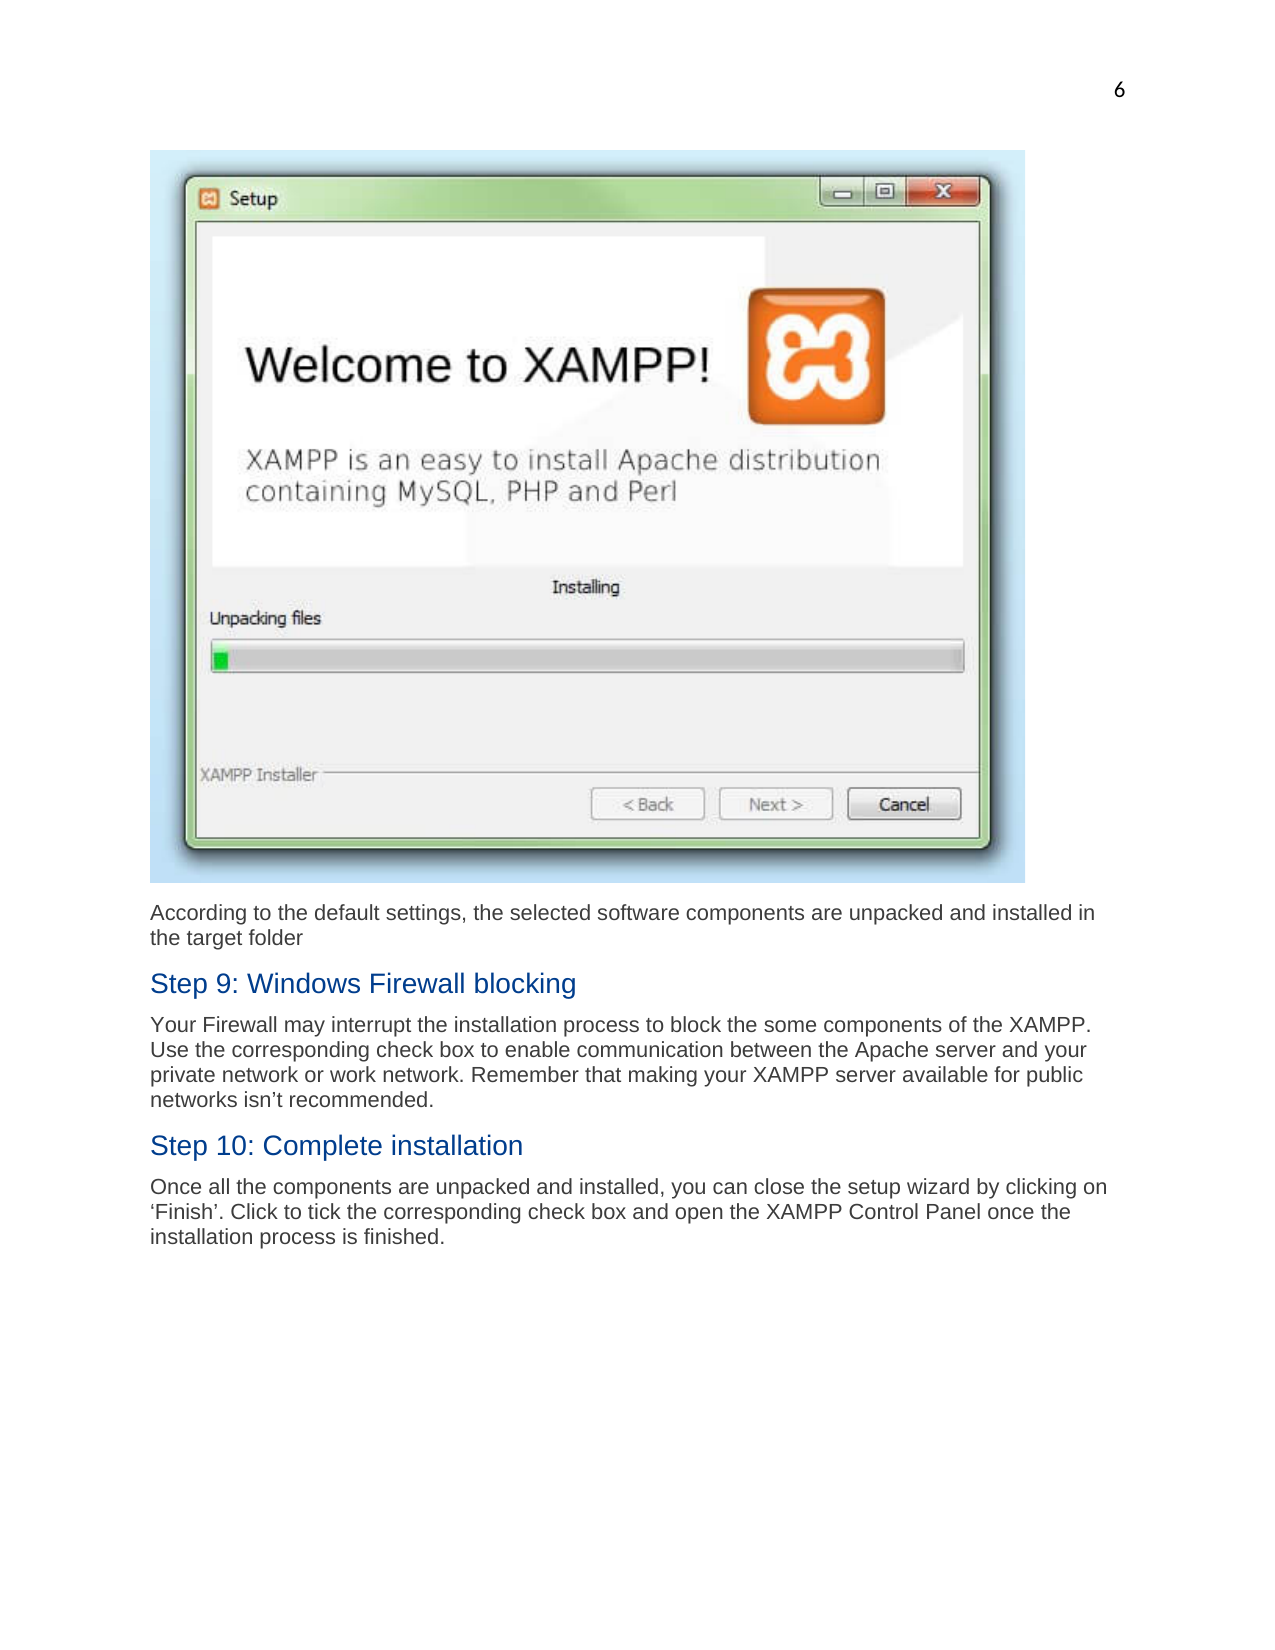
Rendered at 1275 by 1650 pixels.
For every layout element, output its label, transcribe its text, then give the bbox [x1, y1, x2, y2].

text Your Firewall may interrupt the installation process to block the some components of the XAMPP. Use the corresponding check box to enable communication between the Apache server and your private network or work network. Remember that making your XAMPP server available for public networks isn’t recommended. [150, 1011, 1125, 1112]
text Once all the components are unpacked and installed, you can close the setup wizard by clicking on ‘Finish’. Click to tick the corresponding check box and open the XAMPP Control Panel once the installation process is finished. [150, 1174, 1125, 1249]
text Step 9: Windows Firewall blocking [150, 967, 1125, 999]
picture [150, 150, 1025, 883]
text According to the default settings, the selected software components are unpacked and installed in the target folder [150, 899, 1125, 950]
text Step 10: Complete installation [150, 1129, 1125, 1161]
